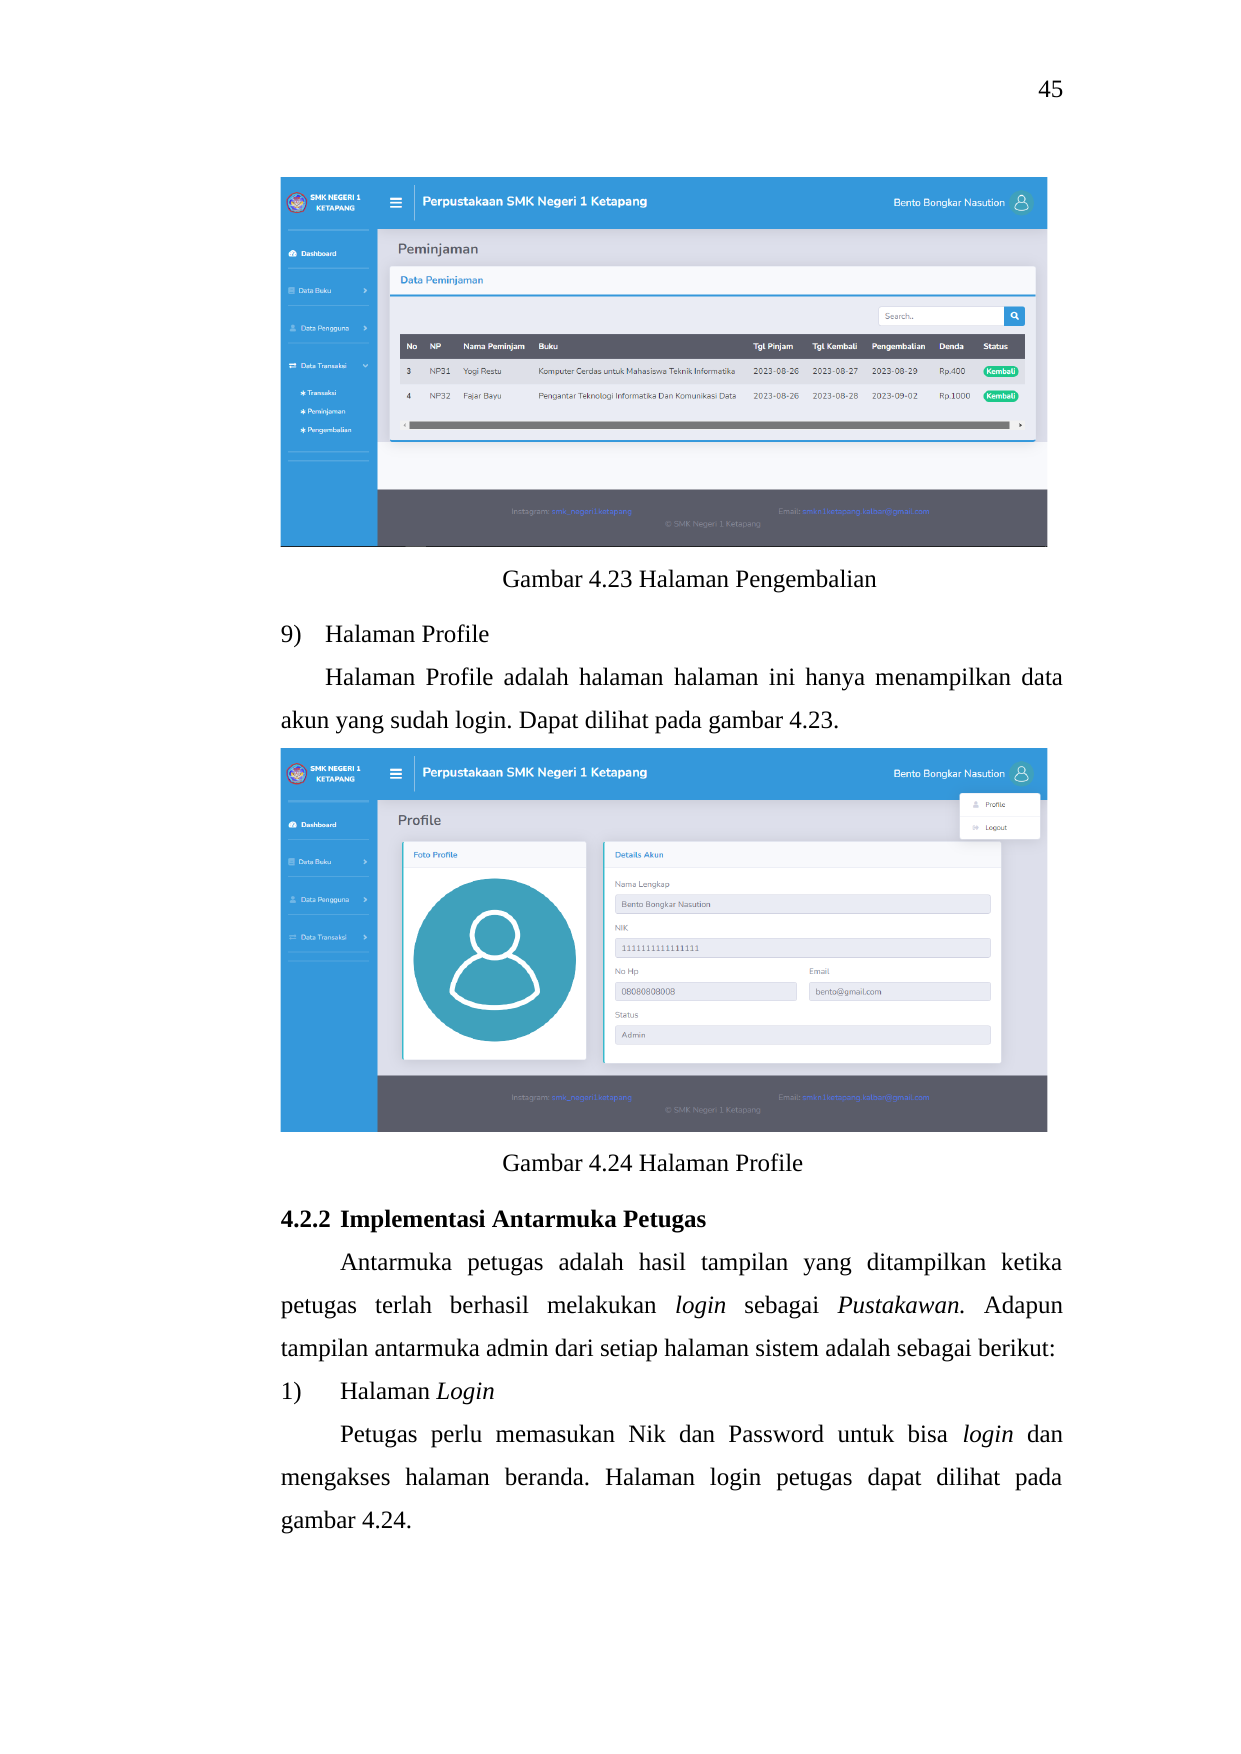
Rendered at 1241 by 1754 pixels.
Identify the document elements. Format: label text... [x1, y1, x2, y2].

text Petugas perlu memasukan Nik dan Password untuk bisa login dan mengakses halaman beranda. Halaman login petugas dapat dilihat pada gambar 4.24. [281, 1419, 1063, 1534]
list Halaman Profile [281, 619, 1063, 648]
subtitle Implementasi Antarmuka Petugas [281, 1204, 1063, 1232]
list Halaman Login [281, 1376, 1063, 1405]
list Halaman Profile adalah halaman halaman ini hanya menampilkan data akun yang sudah login. Dapat dilihat pada gambar 4.23. [281, 662, 1063, 734]
picture [280, 748, 1048, 1132]
text Antarmuka petugas adalah hasil tampilan yang ditampilkan ketika petugas terlah berhasil melakukan login sebagai Pustakawan. Adapun tampilan antarmuka admin dari setiap halaman sistem adalah sebagai berikut: [281, 1247, 1063, 1362]
picture [280, 177, 1048, 547]
